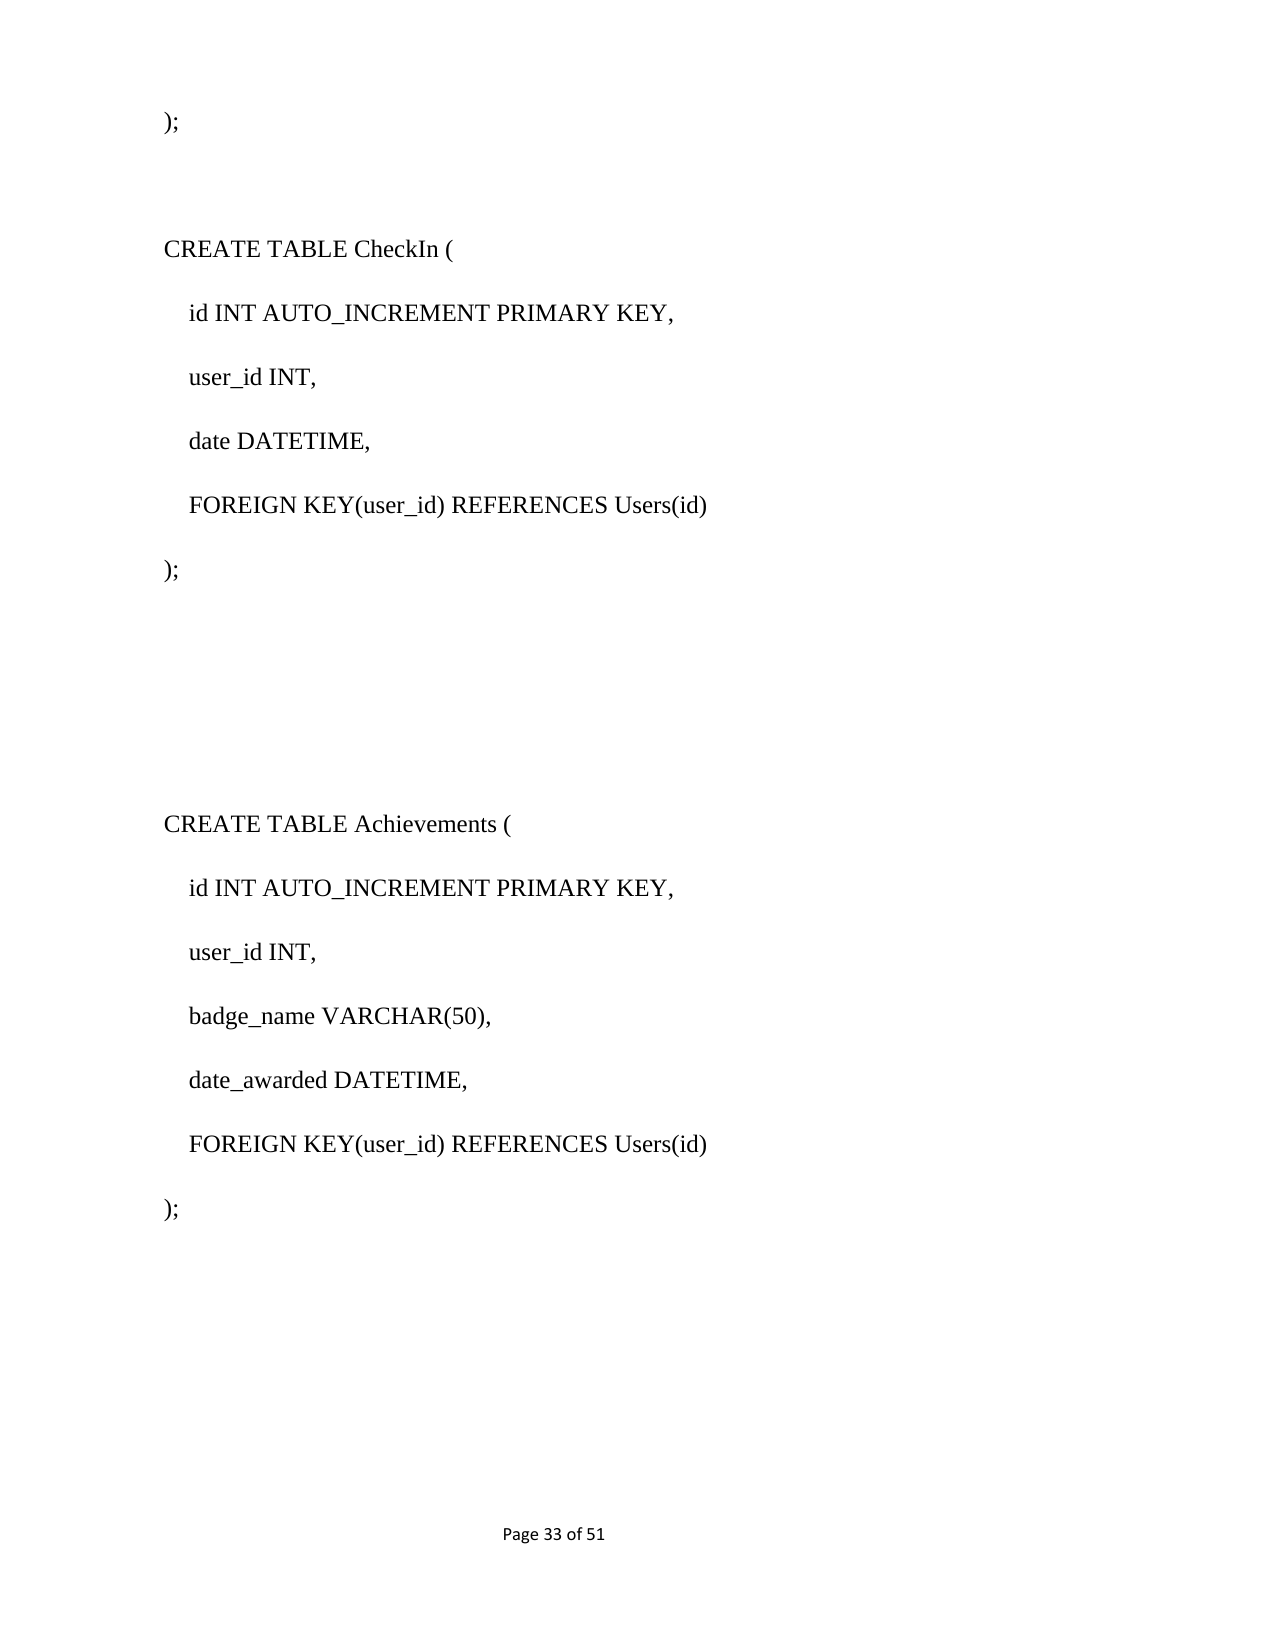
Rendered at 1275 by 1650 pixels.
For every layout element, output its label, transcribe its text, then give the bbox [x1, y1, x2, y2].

text CREATE TABLE Achievements ( [164, 809, 1216, 838]
text FOREIGN KEY(user_id) REFERENCES Users(id) [164, 490, 1216, 518]
text user_id INT, [164, 937, 1216, 966]
text date DATETIME, [164, 426, 1216, 454]
text ); [164, 106, 1216, 135]
text user_id INT, [164, 362, 1216, 391]
text ); [164, 554, 1216, 582]
text date_awarded DATETIME, [164, 1065, 1216, 1094]
text CREATE TABLE CheckIn ( [164, 234, 1216, 263]
text id INT AUTO_INCREMENT PRIMARY KEY, [164, 298, 1216, 327]
text id INT AUTO_INCREMENT PRIMARY KEY, [164, 873, 1216, 902]
text FOREIGN KEY(user_id) REFERENCES Users(id) [164, 1129, 1216, 1158]
text badge_name VARCHAR(50), [164, 1001, 1216, 1030]
text ); [164, 1193, 1216, 1222]
